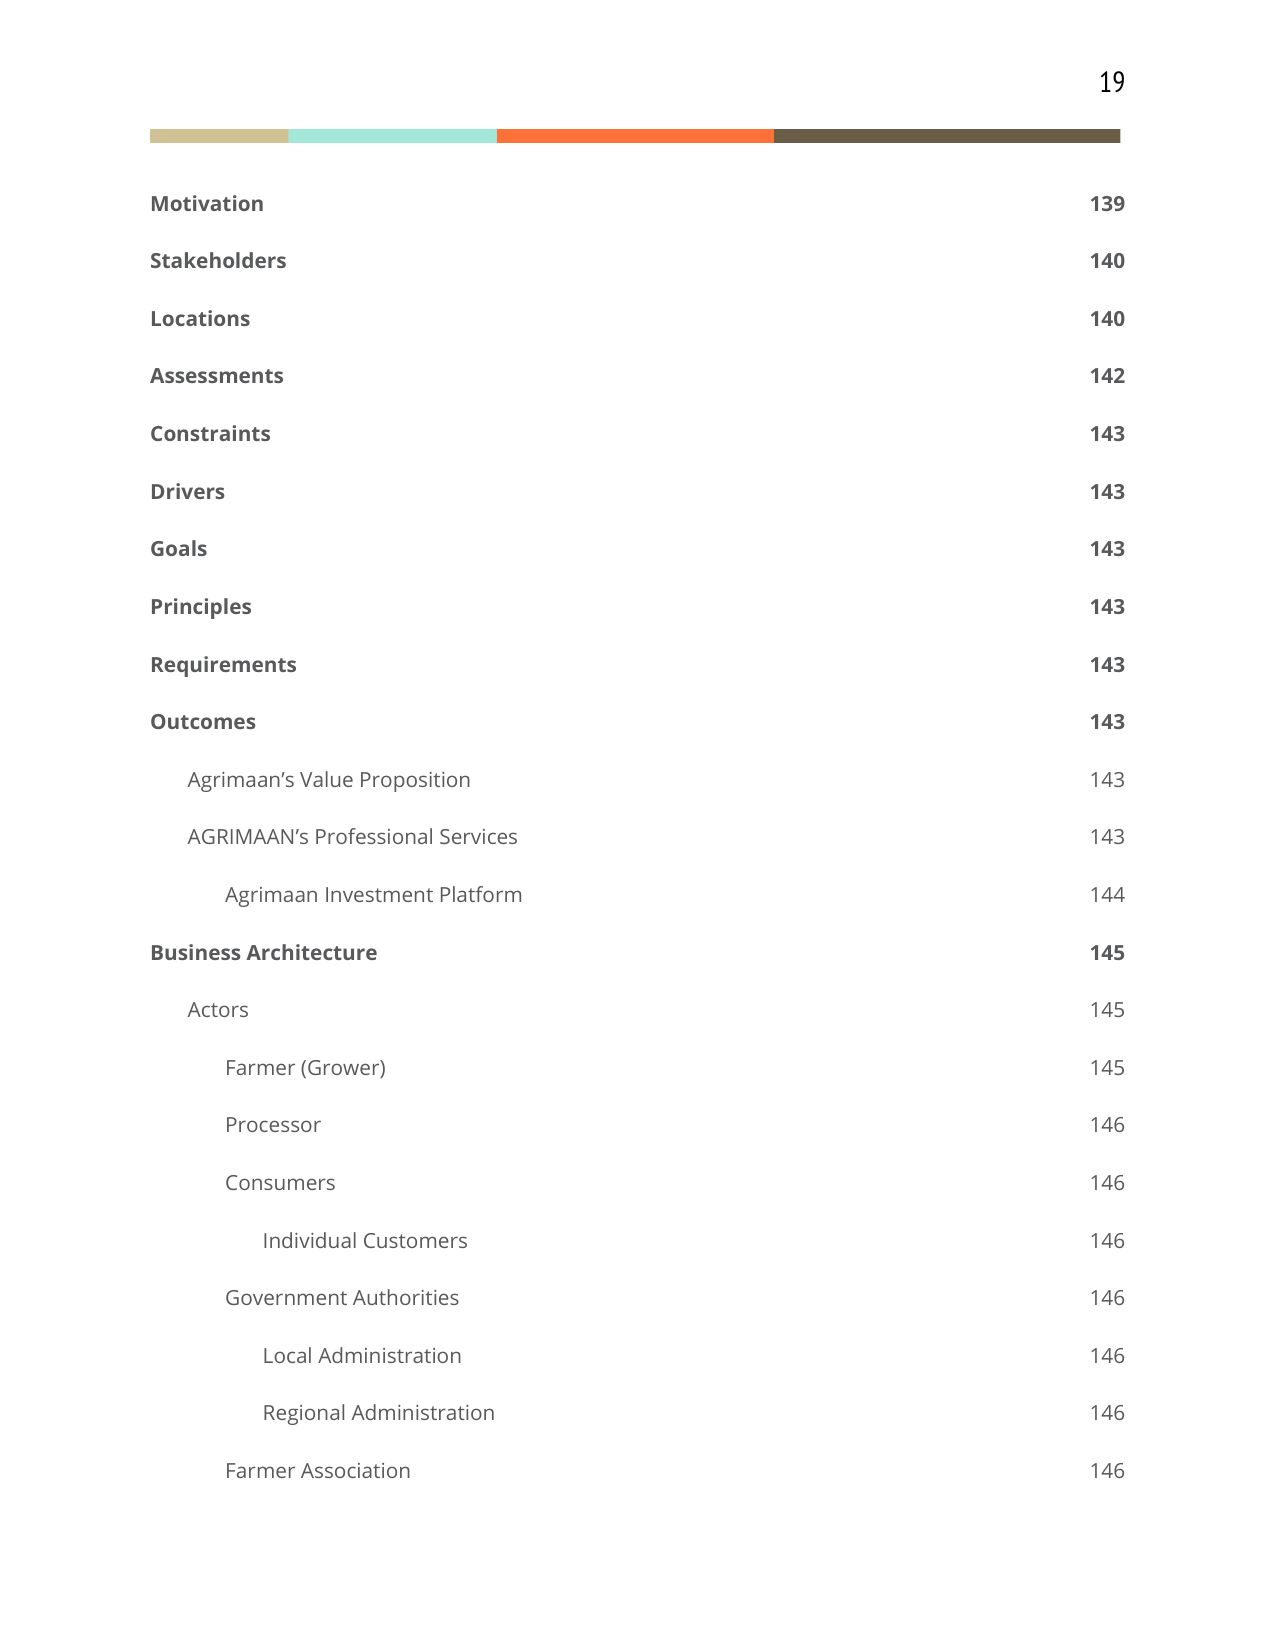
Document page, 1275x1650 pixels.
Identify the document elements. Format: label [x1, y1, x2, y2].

picture [150, 129, 1121, 143]
